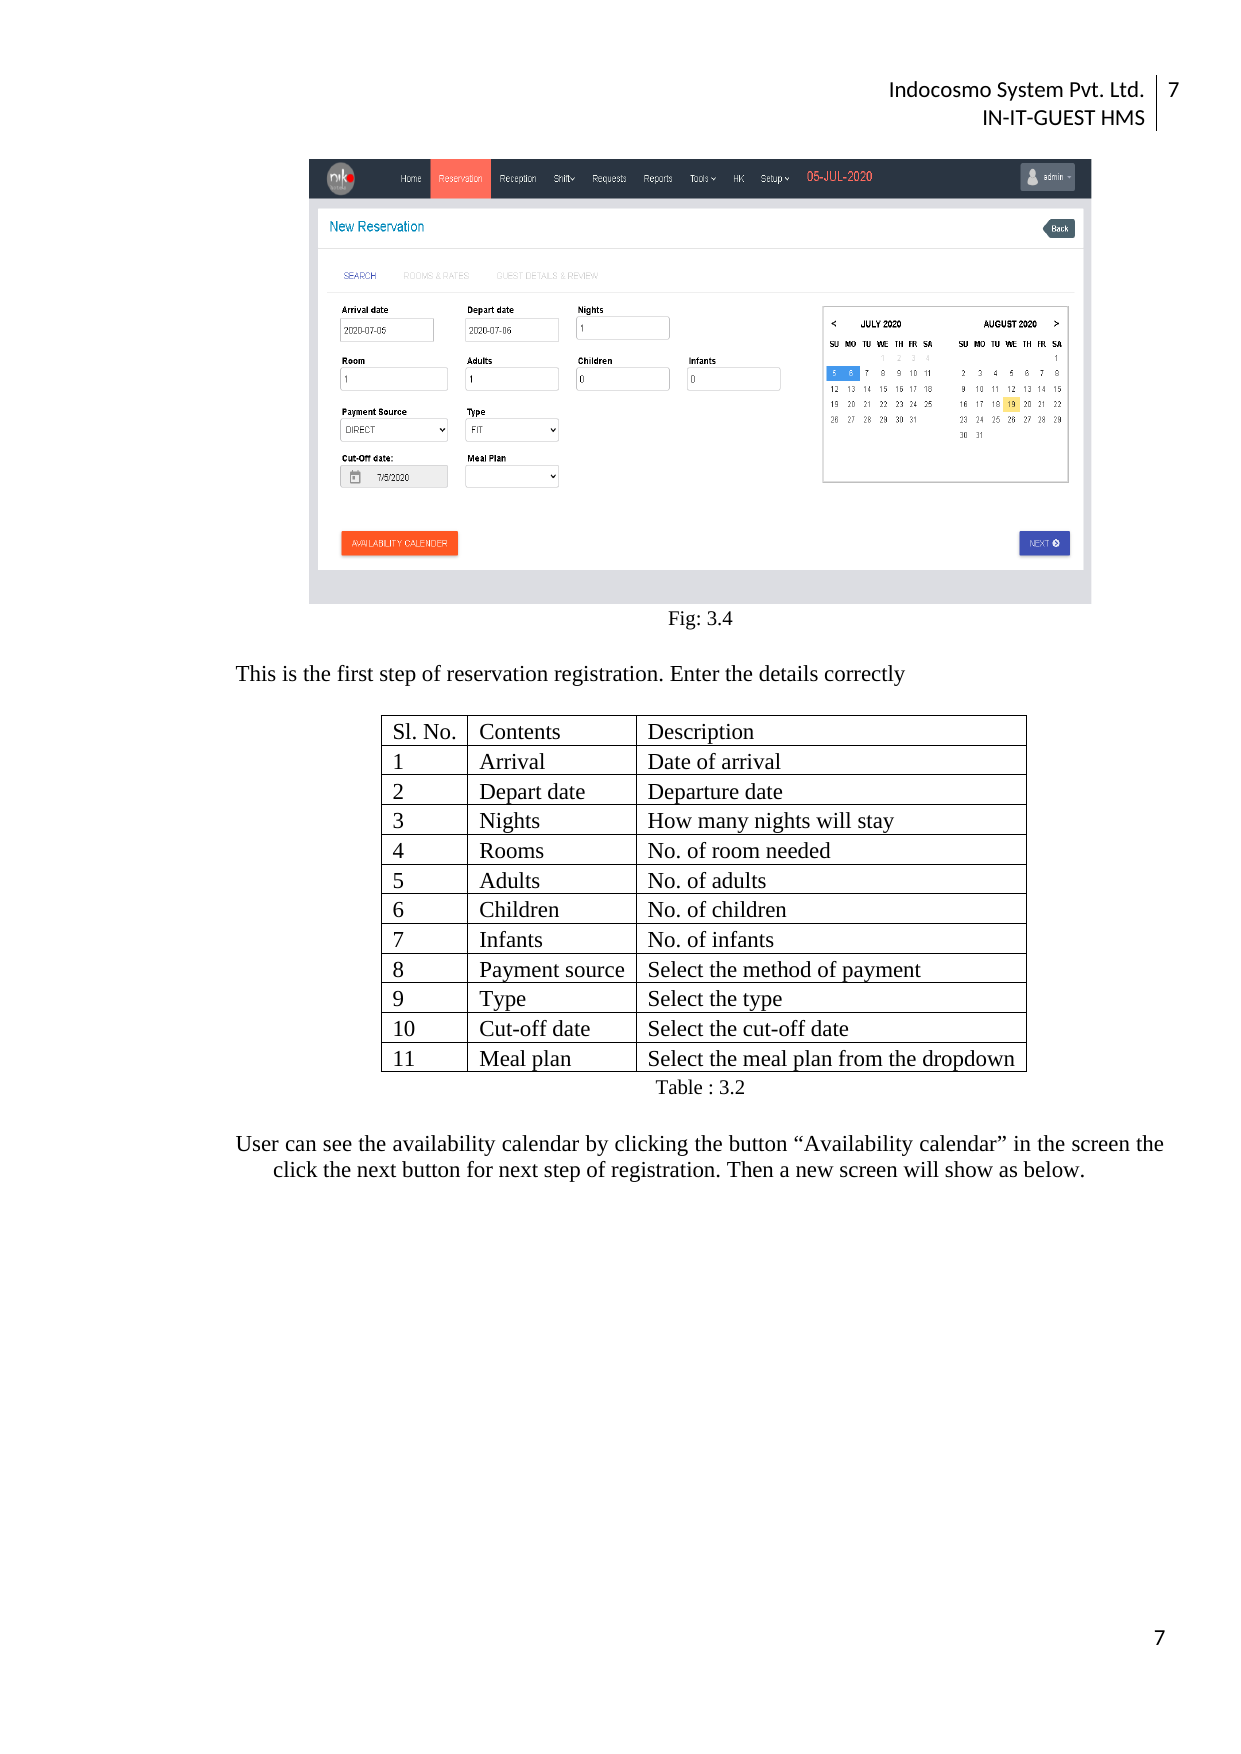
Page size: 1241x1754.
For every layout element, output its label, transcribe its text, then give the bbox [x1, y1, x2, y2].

table_cell 10 [382, 1013, 467, 1042]
table_cell 7 [382, 924, 467, 952]
text User can see the availability calendar by clicking the button “Availability calendar” in the screen the click the next button for next step of registration. Then a new screen will show as below. [235, 1129, 1165, 1182]
table_cell 1 [382, 746, 467, 774]
table_header Sl. No. [382, 716, 467, 745]
table_cell 4 [382, 835, 467, 863]
table_cell Select the cut-off date [637, 1013, 1026, 1042]
table_cell No. of room needed [637, 835, 1026, 863]
table_cell No. of infants [637, 924, 1026, 952]
table_cell Meal plan [468, 1043, 636, 1071]
text Fig: 3.4 [235, 606, 1165, 630]
table_cell 11 [382, 1043, 467, 1071]
table_header Description [637, 716, 1026, 745]
table_cell 5 [382, 865, 467, 893]
table_cell Nights [468, 805, 636, 834]
table_cell 2 [382, 775, 467, 804]
table_cell Select the meal plan from the dropdown [637, 1043, 1026, 1071]
table_cell 3 [382, 805, 467, 834]
table_cell 8 [382, 954, 467, 982]
table_cell Cut-off date [468, 1013, 636, 1042]
table_cell No. of children [637, 894, 1026, 923]
table_cell Departure date [637, 775, 1026, 804]
text Table : 3.2 [235, 1074, 1165, 1099]
table_cell Payment source [468, 954, 636, 982]
table_cell Select the type [637, 983, 1026, 1012]
table_cell 6 [382, 894, 467, 923]
table_cell Adults [468, 865, 636, 893]
table_cell 9 [382, 983, 467, 1012]
table_cell Infants [468, 924, 636, 952]
table_header Contents [468, 716, 636, 745]
table_cell Select the method of payment [637, 954, 1026, 982]
text This is the first step of reservation registration. Enter the details correctly [235, 660, 1165, 686]
table_cell How many nights will stay [637, 805, 1026, 834]
table_cell Type [468, 983, 636, 1012]
table_cell Children [468, 894, 636, 923]
table_cell Date of arrival [637, 746, 1026, 774]
table_cell Rooms [468, 835, 636, 863]
table_cell Arrival [468, 746, 636, 774]
table_cell Depart date [468, 775, 636, 804]
table_cell No. of adults [637, 865, 1026, 893]
picture [309, 159, 1092, 604]
